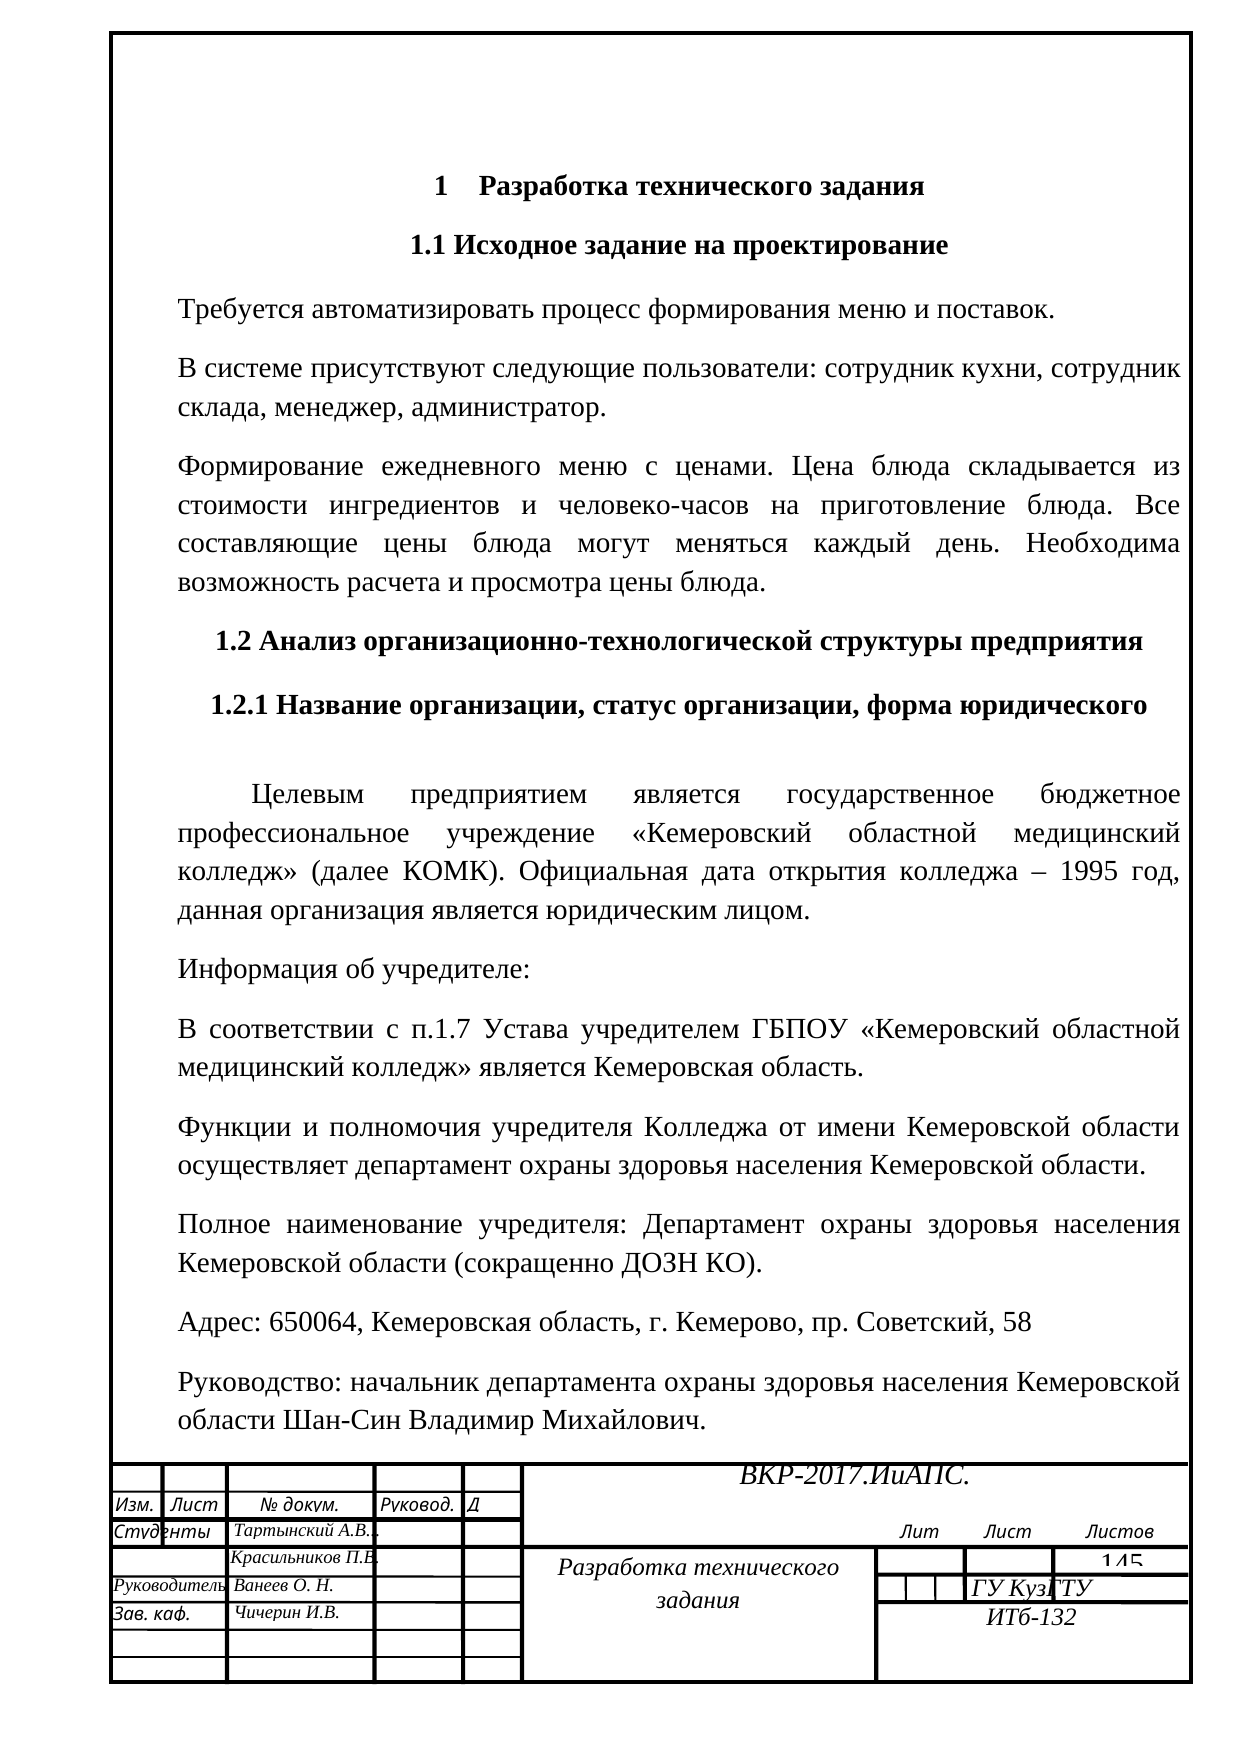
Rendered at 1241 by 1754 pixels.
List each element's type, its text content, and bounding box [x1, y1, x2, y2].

text Целевым предприятием является государственное бюджетное профессиональное учреждение «Кемеровский областной медицинский колледж» (далее КОМК). Официальная дата открытия колледжа – 1995 год, данная организация является юридическим лицом. [177, 776, 1181, 926]
text Функции и полномочия учредителя Колледжа от имени Кемеровской области осуществляет департамент охраны здоровья населения Кемеровской области. [177, 1109, 1181, 1181]
text Формирование ежедневного меню с ценами. Цена блюда складывается из стоимости ингредиентов и человеко-часов на приготовление блюда. Все составляющие цены блюда могут меняться каждый день. Необходима возможность расчета и просмотра цены блюда. [177, 448, 1181, 597]
text Требуется автоматизировать процесс формирования меню и поставок. [177, 291, 1181, 324]
text Информация об учредителе: [177, 951, 1181, 985]
text В соответствии с п.1.7 Устава учредителем ГБПОУ «Кемеровский областной медицинский колледж» является Кемеровская область. [177, 1011, 1181, 1083]
text Адрес: 650064, Кемеровская область, г. Кемерово, пр. Советский, 58 [177, 1304, 1181, 1338]
subtitle Исходное задание на проектирование [177, 227, 1181, 261]
subtitle Анализ организационно-технологической структуры предприятия [177, 623, 1181, 657]
subtitle Разработка технического задания [177, 168, 1181, 202]
text В системе присутствуют следующие пользователи: сотрудник кухни, сотрудник склада, менеджер, администратор. [177, 350, 1181, 422]
text Полное наименование учредителя: Департамент охраны здоровья населения Кемеровской области (сокращенно ДОЗН КО). [177, 1207, 1181, 1279]
subtitle Название организации, статус организации, форма юридического лица [0, 687, 1181, 759]
text Руководство: начальник департамента охраны здоровья населения Кемеровской области Шан-Син Владимир Михайлович. [177, 1364, 1181, 1436]
